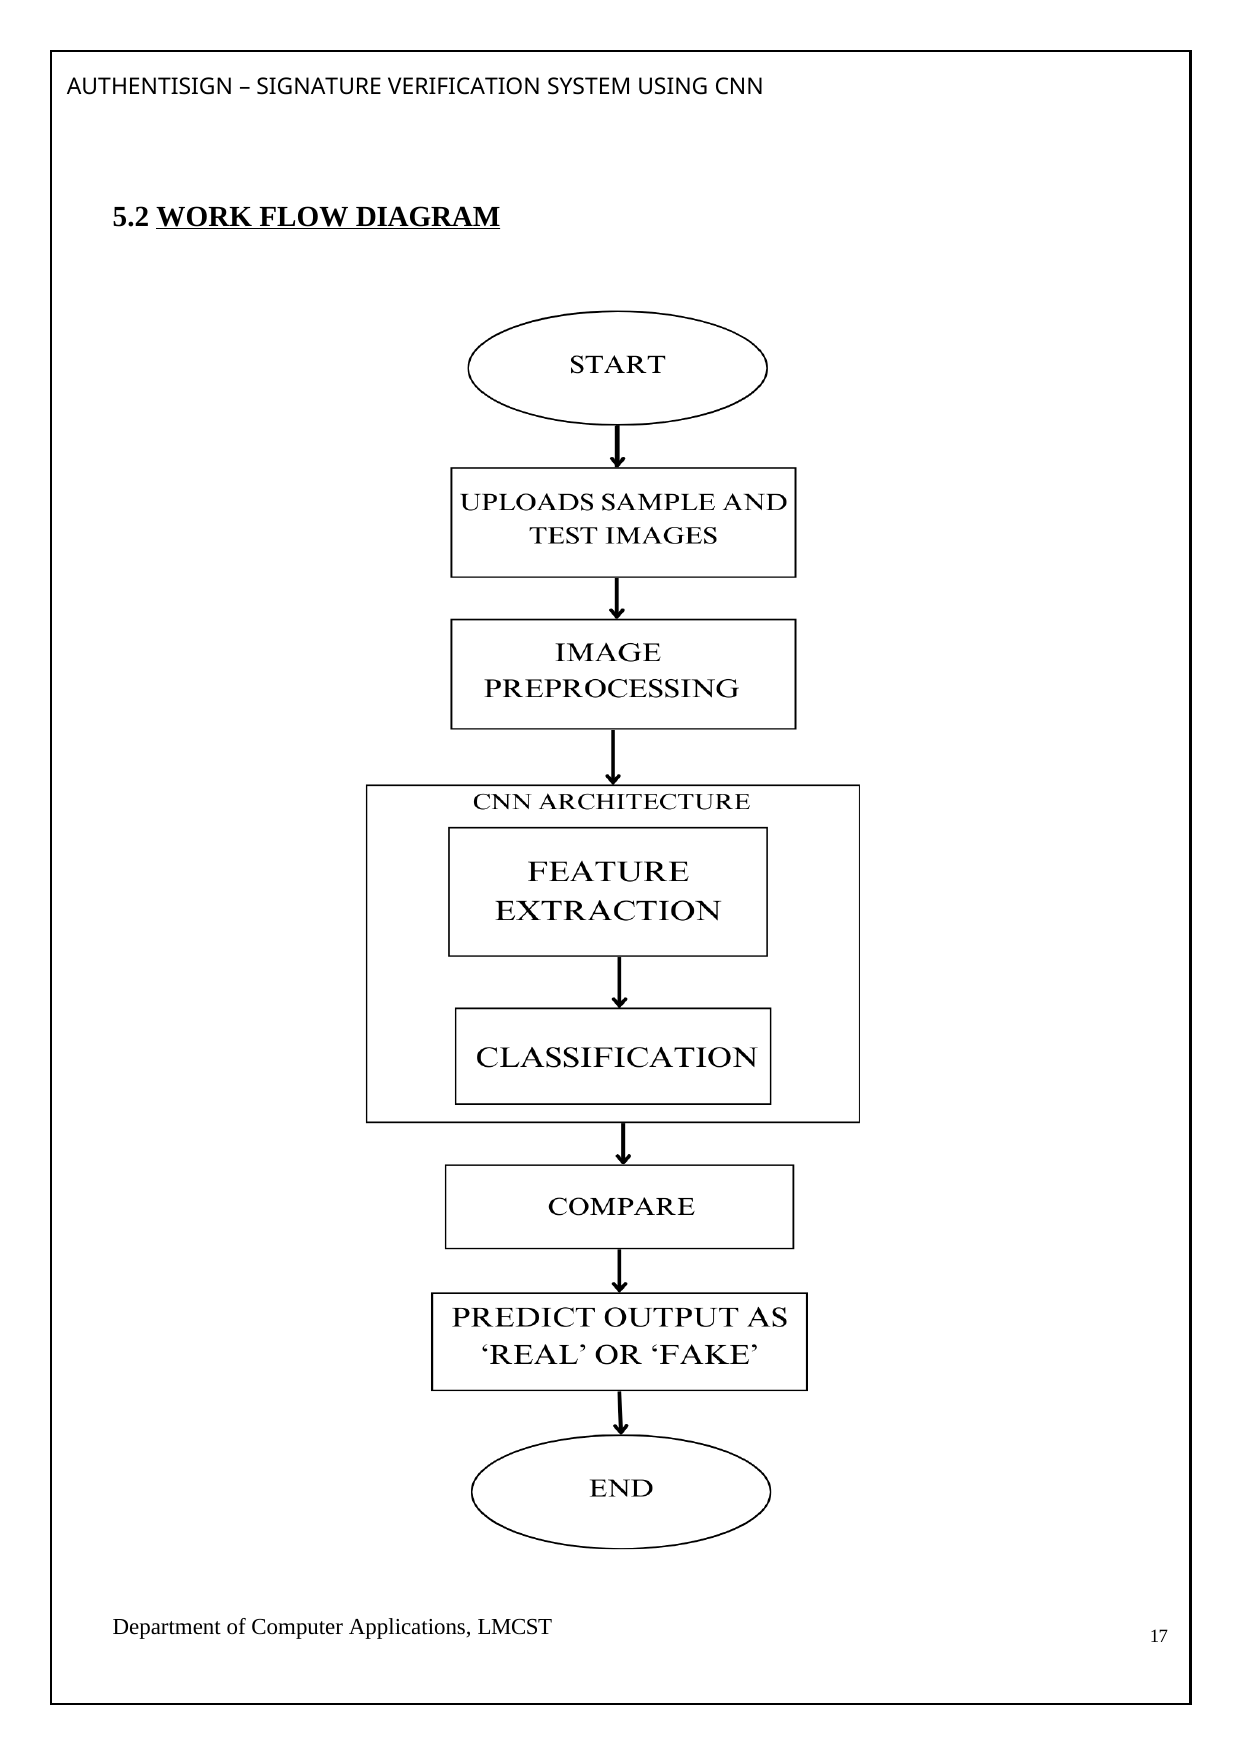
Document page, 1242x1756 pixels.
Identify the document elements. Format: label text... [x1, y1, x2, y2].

picture [83, 250, 1159, 1582]
subtitle 5.2 WORK FLOW DIAGRAM [112, 199, 1177, 232]
